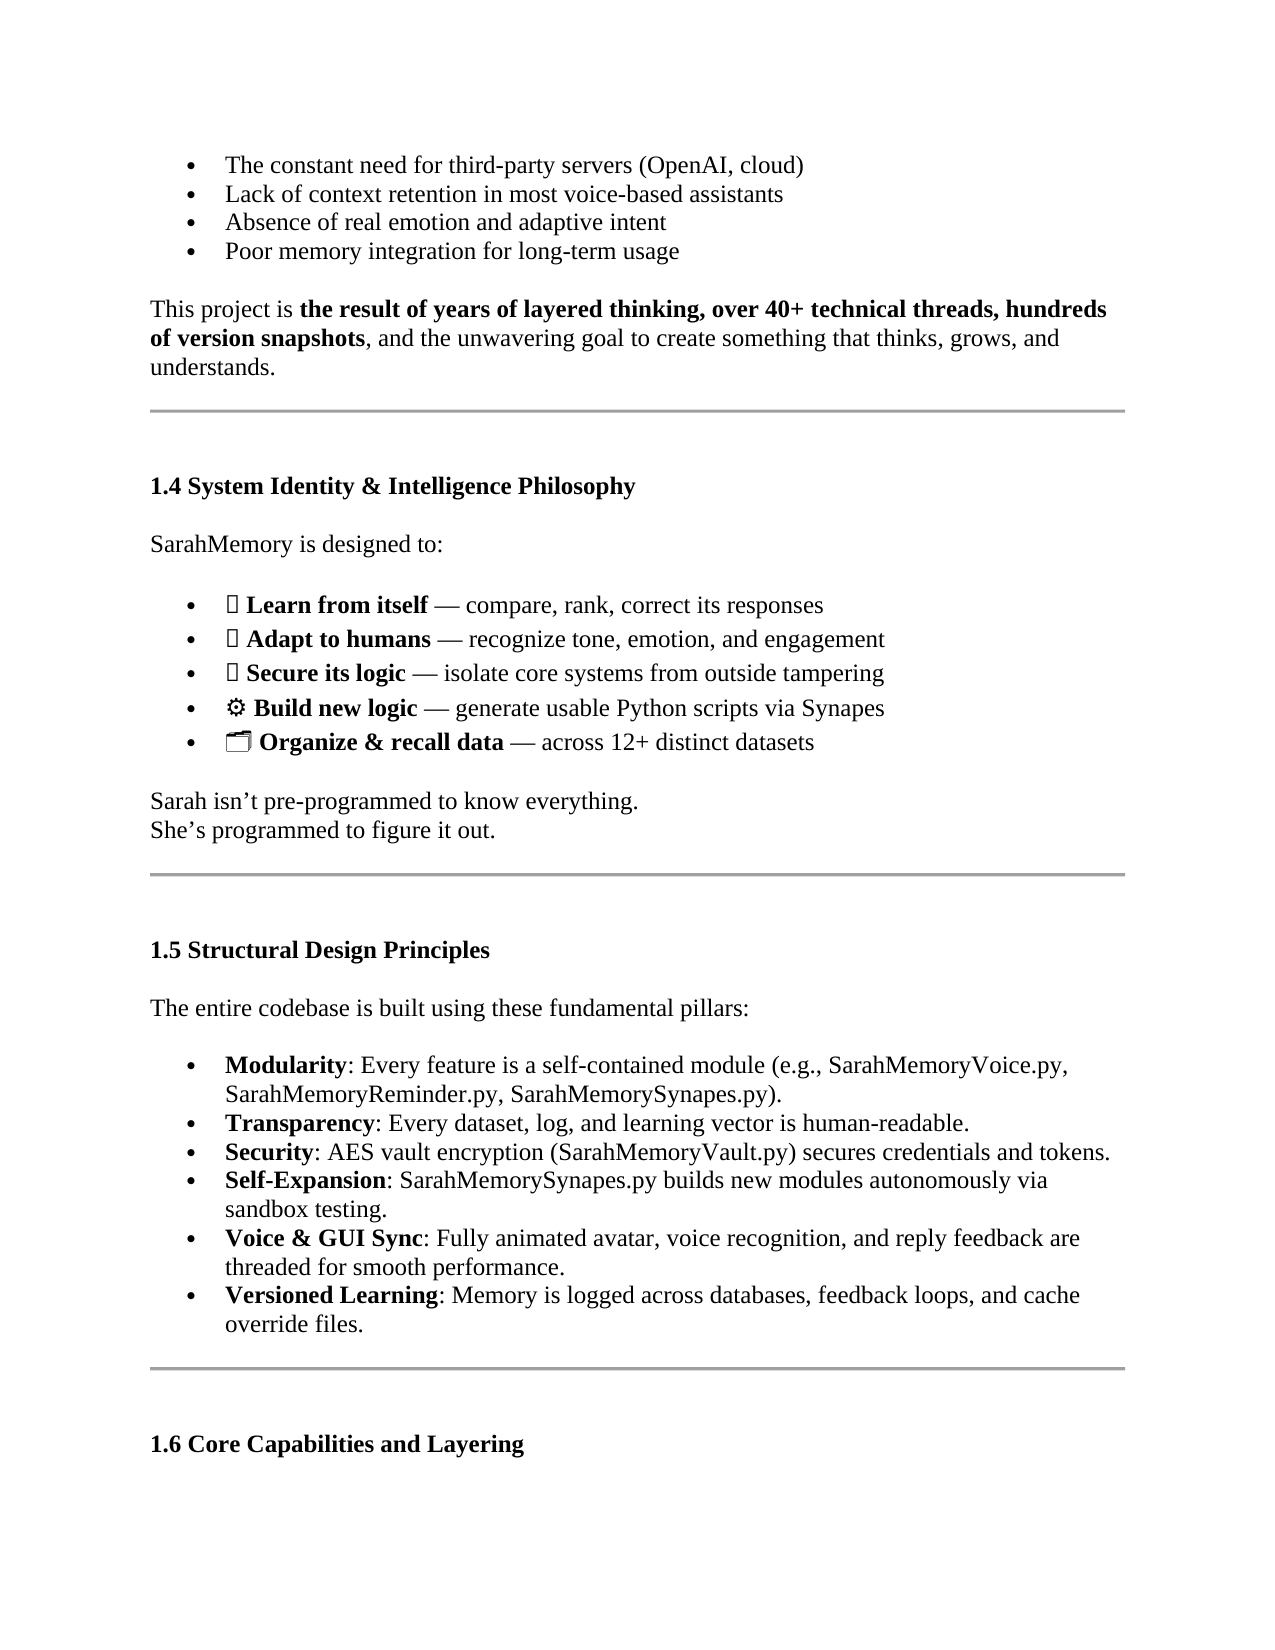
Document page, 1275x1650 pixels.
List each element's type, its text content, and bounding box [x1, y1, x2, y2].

list Absence of real emotion and adaptive intent [187, 207, 1125, 236]
text 1.4 System Identity & Intelligence Philosophy [150, 471, 1125, 500]
list 🔐 Secure its logic — isolate core systems from outside tampering [187, 655, 1125, 689]
text Sarah isn’t pre-programmed to know everything. She’s programmed to figure it out. [150, 786, 1125, 844]
list Modularity: Every feature is a self-contained module (e.g., SarahMemoryVoice.py, SarahMemoryReminder.py, SarahMemorySynapes.py). [187, 1051, 1125, 1108]
list The constant need for third-party servers (OpenAI, cloud) [187, 150, 1125, 179]
list ⚙️ Build new logic — generate usable Python scripts via Synapes [187, 689, 1125, 723]
text SarahMemory is designed to: [150, 529, 1125, 558]
text 1.5 Structural Design Principles [150, 935, 1125, 963]
text 1.6 Core Capabilities and Layering [150, 1429, 1125, 1457]
text The entire codebase is built using these fundamental pillars: [150, 993, 1125, 1021]
text This project is the result of years of layered thinking, over 40+ technical threads, hundreds of version snapshots, and the unwavering goal to create something that thinks, grows, and understands. [150, 294, 1125, 380]
list 🗂️ Organize & recall data — across 12+ distinct datasets [187, 723, 1125, 757]
list Self-Expansion: SarahMemorySynapes.py builds new modules autonomously via sandbox testing. [187, 1166, 1125, 1223]
list Voice & GUI Sync: Fully animated avatar, voice recognition, and reply feedback are threaded for smooth performance. [187, 1223, 1125, 1281]
list Transparency: Every dataset, log, and learning vector is human-readable. [187, 1108, 1125, 1137]
list Poor memory integration for long-term usage [187, 236, 1125, 265]
list 🧠 Learn from itself — compare, rank, correct its responses [187, 587, 1125, 621]
list Versioned Learning: Memory is logged across databases, feedback loops, and cache override files. [187, 1281, 1125, 1338]
list 💬 Adapt to humans — recognize tone, emotion, and engagement [187, 621, 1125, 655]
list Lack of context retention in most voice-based assistants [187, 179, 1125, 207]
list Security: AES vault encryption (SarahMemoryVault.py) secures credentials and tokens. [187, 1137, 1125, 1166]
